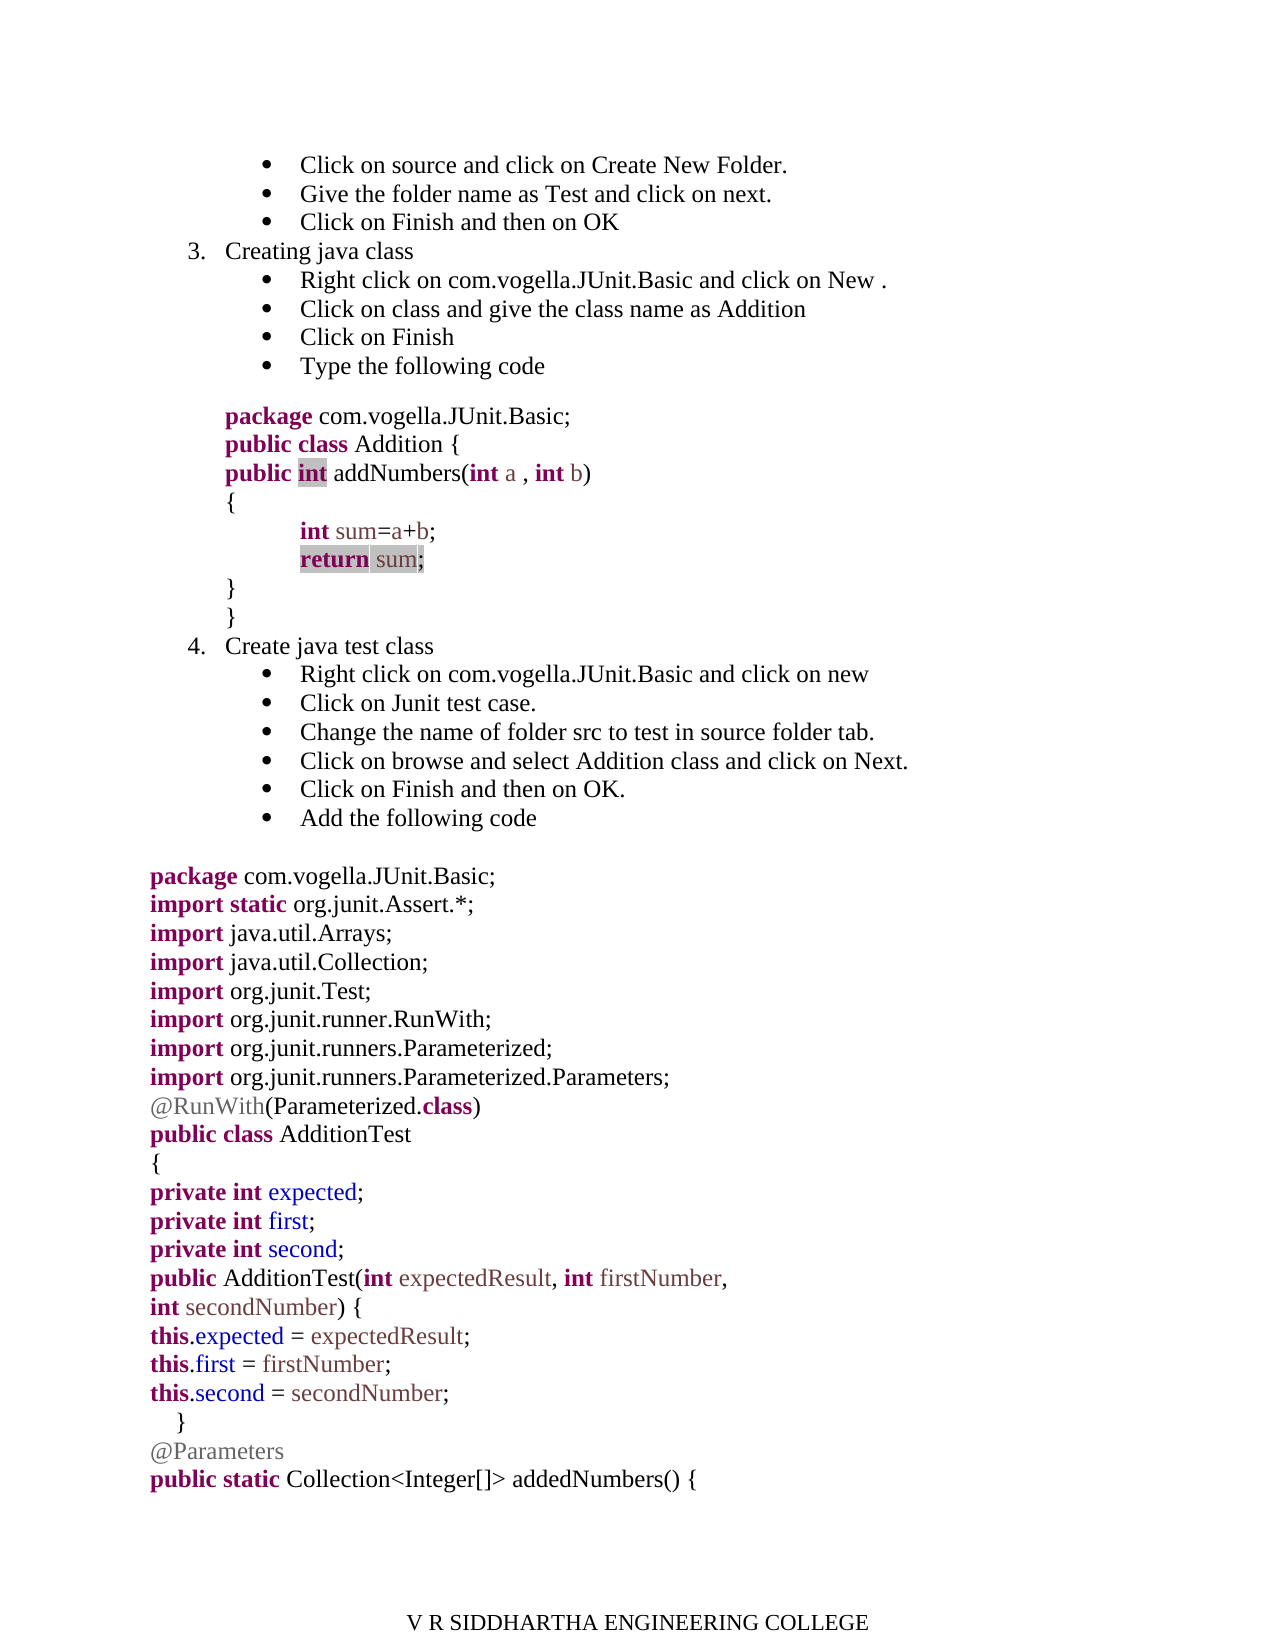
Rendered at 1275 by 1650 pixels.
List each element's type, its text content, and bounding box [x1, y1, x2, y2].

text } [150, 1407, 1125, 1436]
text import org.junit.runners.Parameterized.Parameters; [150, 1062, 1125, 1091]
text private int first; [150, 1206, 1125, 1234]
text int secondNumber) { [150, 1292, 1125, 1321]
list Click on Finish and then on OK [262, 207, 1125, 236]
text public int addNumbers(int a , int b) [327, 458, 1125, 487]
list Click on source and click on Create New Folder. [262, 150, 1125, 179]
list Click on Junit test case. [262, 688, 1125, 717]
list Give the folder name as Test and click on next. [262, 179, 1125, 207]
text this.expected = expectedResult; [150, 1321, 1125, 1349]
list Right click on com.vogella.JUnit.Basic and click on New . [262, 265, 1125, 294]
list Create java test class [187, 631, 1125, 659]
text import java.util.Collection; [150, 947, 1125, 976]
text import org.junit.runner.RunWith; [150, 1004, 1125, 1033]
list Change the name of folder src to test in source folder tab. [262, 717, 1125, 746]
text import org.junit.Test; [150, 976, 1125, 1004]
text @Parameters [150, 1436, 1125, 1464]
text this.second = secondNumber; [150, 1378, 1125, 1407]
text { [150, 487, 1125, 516]
text private int second; [150, 1234, 1125, 1263]
text public static Collection<Integer[]> addedNumbers() { [150, 1464, 1125, 1493]
text } [150, 602, 1125, 631]
text @RunWith(Parameterized.class) [150, 1091, 1125, 1119]
list Click on Finish [262, 322, 1125, 351]
text public int addNumbers(int a , int b) [150, 458, 298, 487]
list Creating java class [187, 236, 1125, 265]
text import org.junit.runners.Parameterized; [150, 1033, 1125, 1062]
text public AdditionTest(int expectedResult, int firstNumber, [150, 1263, 1125, 1292]
text return sum; [150, 544, 1125, 573]
text public class Addition { [150, 429, 1125, 458]
list Click on class and give the class name as Addition [262, 294, 1125, 322]
text import static org.junit.Assert.*; [150, 889, 1125, 918]
text int sum=a+b; [150, 516, 1125, 544]
text this.first = firstNumber; [150, 1349, 1125, 1378]
text public class AdditionTest [150, 1119, 1125, 1148]
list Add the following code [262, 803, 1125, 832]
list Click on browse and select Addition class and click on Next. [262, 746, 1125, 774]
list Right click on com.vogella.JUnit.Basic and click on new [262, 659, 1125, 688]
text package com.vogella.JUnit.Basic; [150, 861, 1125, 889]
text private int expected; [150, 1177, 1125, 1206]
list Click on Finish and then on OK. [262, 774, 1125, 803]
text } [150, 573, 1125, 602]
text import java.util.Arrays; [150, 918, 1125, 947]
text { [150, 1148, 1125, 1177]
text package com.vogella.JUnit.Basic; [150, 401, 1125, 429]
list Type the following code [262, 351, 1125, 380]
